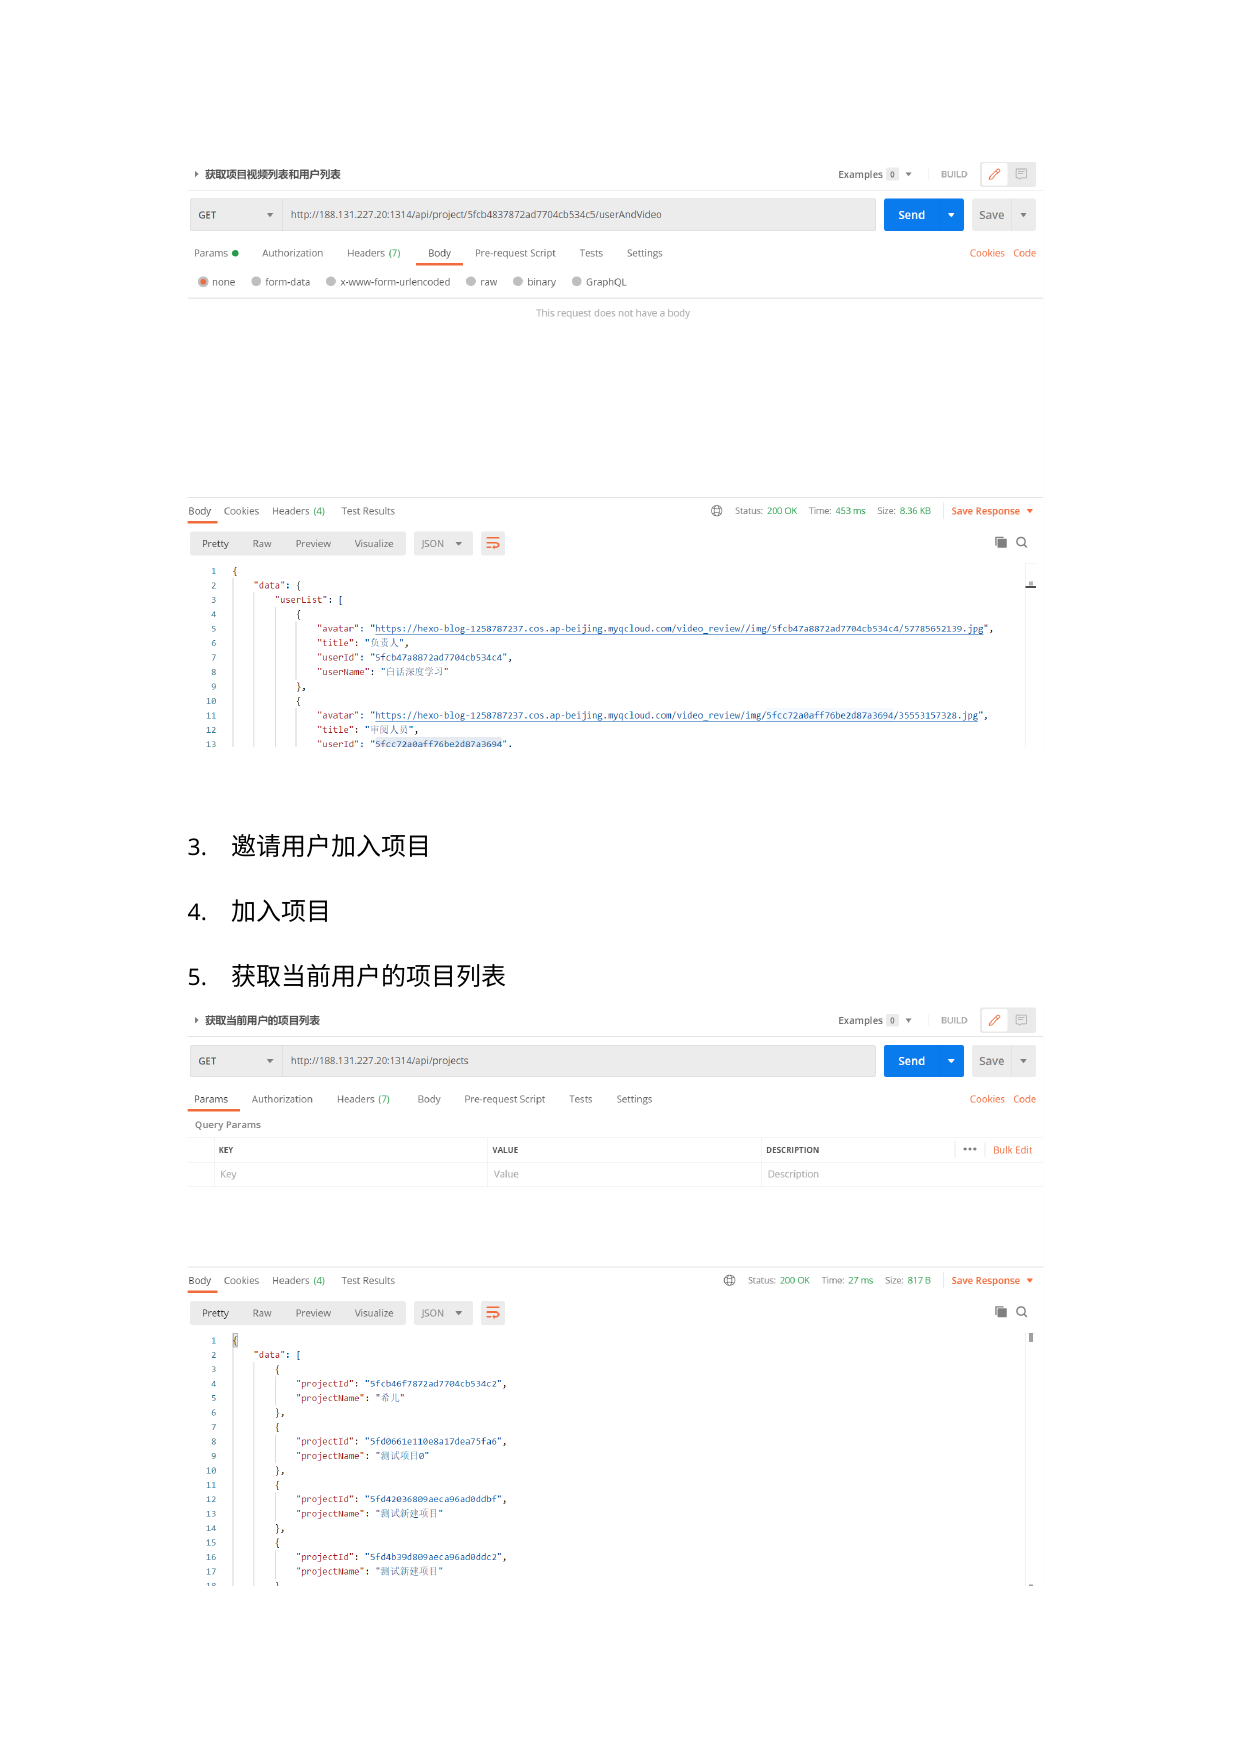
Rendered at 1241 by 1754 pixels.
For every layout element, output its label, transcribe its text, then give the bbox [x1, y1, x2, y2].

list 获取当前用户的项目列表 [187, 942, 1053, 1007]
picture [187, 1007, 1044, 1586]
list 邀请用户加入项目 [187, 812, 1053, 877]
list 加入项目 [187, 877, 1053, 942]
picture [187, 162, 1044, 755]
